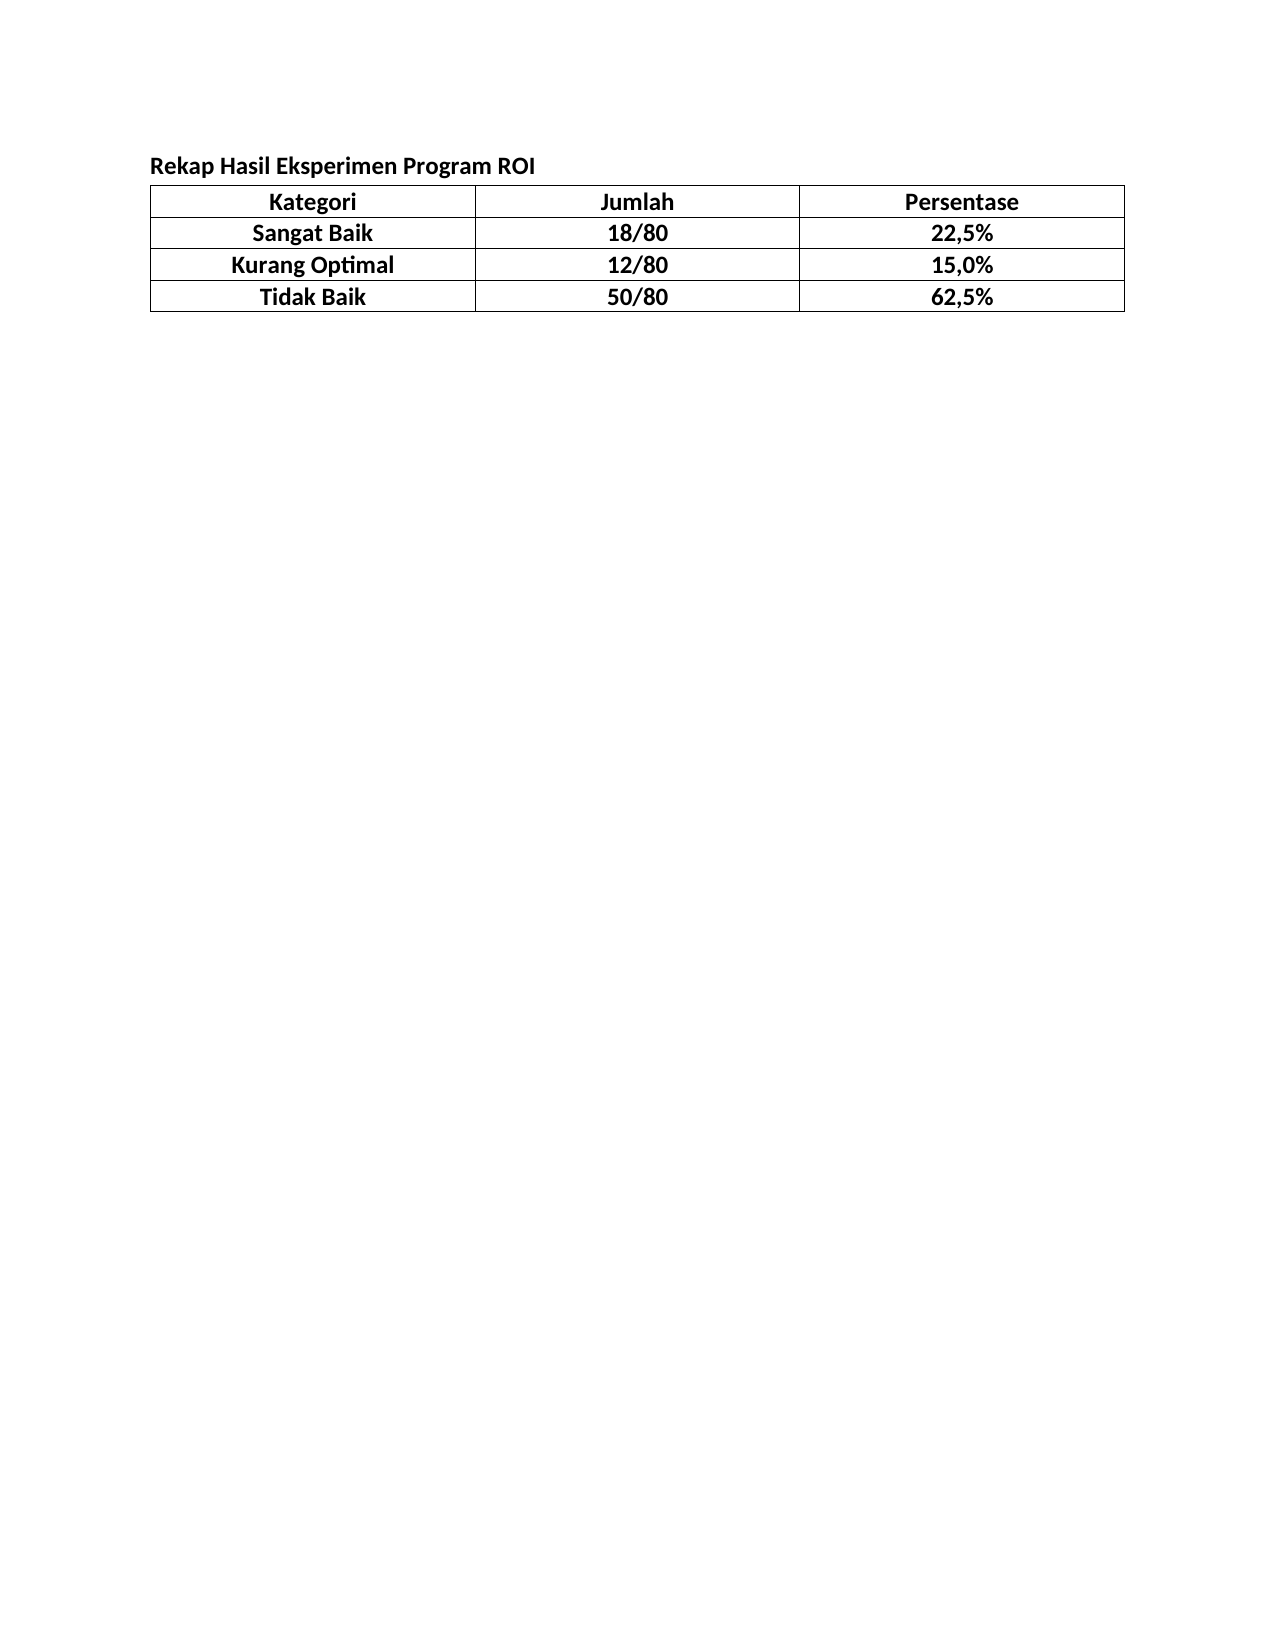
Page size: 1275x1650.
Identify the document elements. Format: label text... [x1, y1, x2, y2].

table_cell Sangat Baik [151, 218, 475, 248]
table_cell 12/80 [476, 249, 799, 280]
table_header Kategori [151, 186, 475, 217]
table_cell Tidak Baik [151, 281, 475, 311]
table_cell 22,5% [800, 218, 1124, 248]
table_cell 18/80 [476, 218, 799, 248]
text Rekap Hasil Eksperimen Program ROI [150, 150, 1125, 181]
table_cell 62,5% [800, 281, 1124, 311]
table_header Persentase [800, 186, 1124, 217]
table_header Jumlah [476, 186, 799, 217]
table_cell Kurang Optimal [151, 249, 475, 280]
table_cell 50/80 [476, 281, 799, 311]
table_cell 15,0% [800, 249, 1124, 280]
